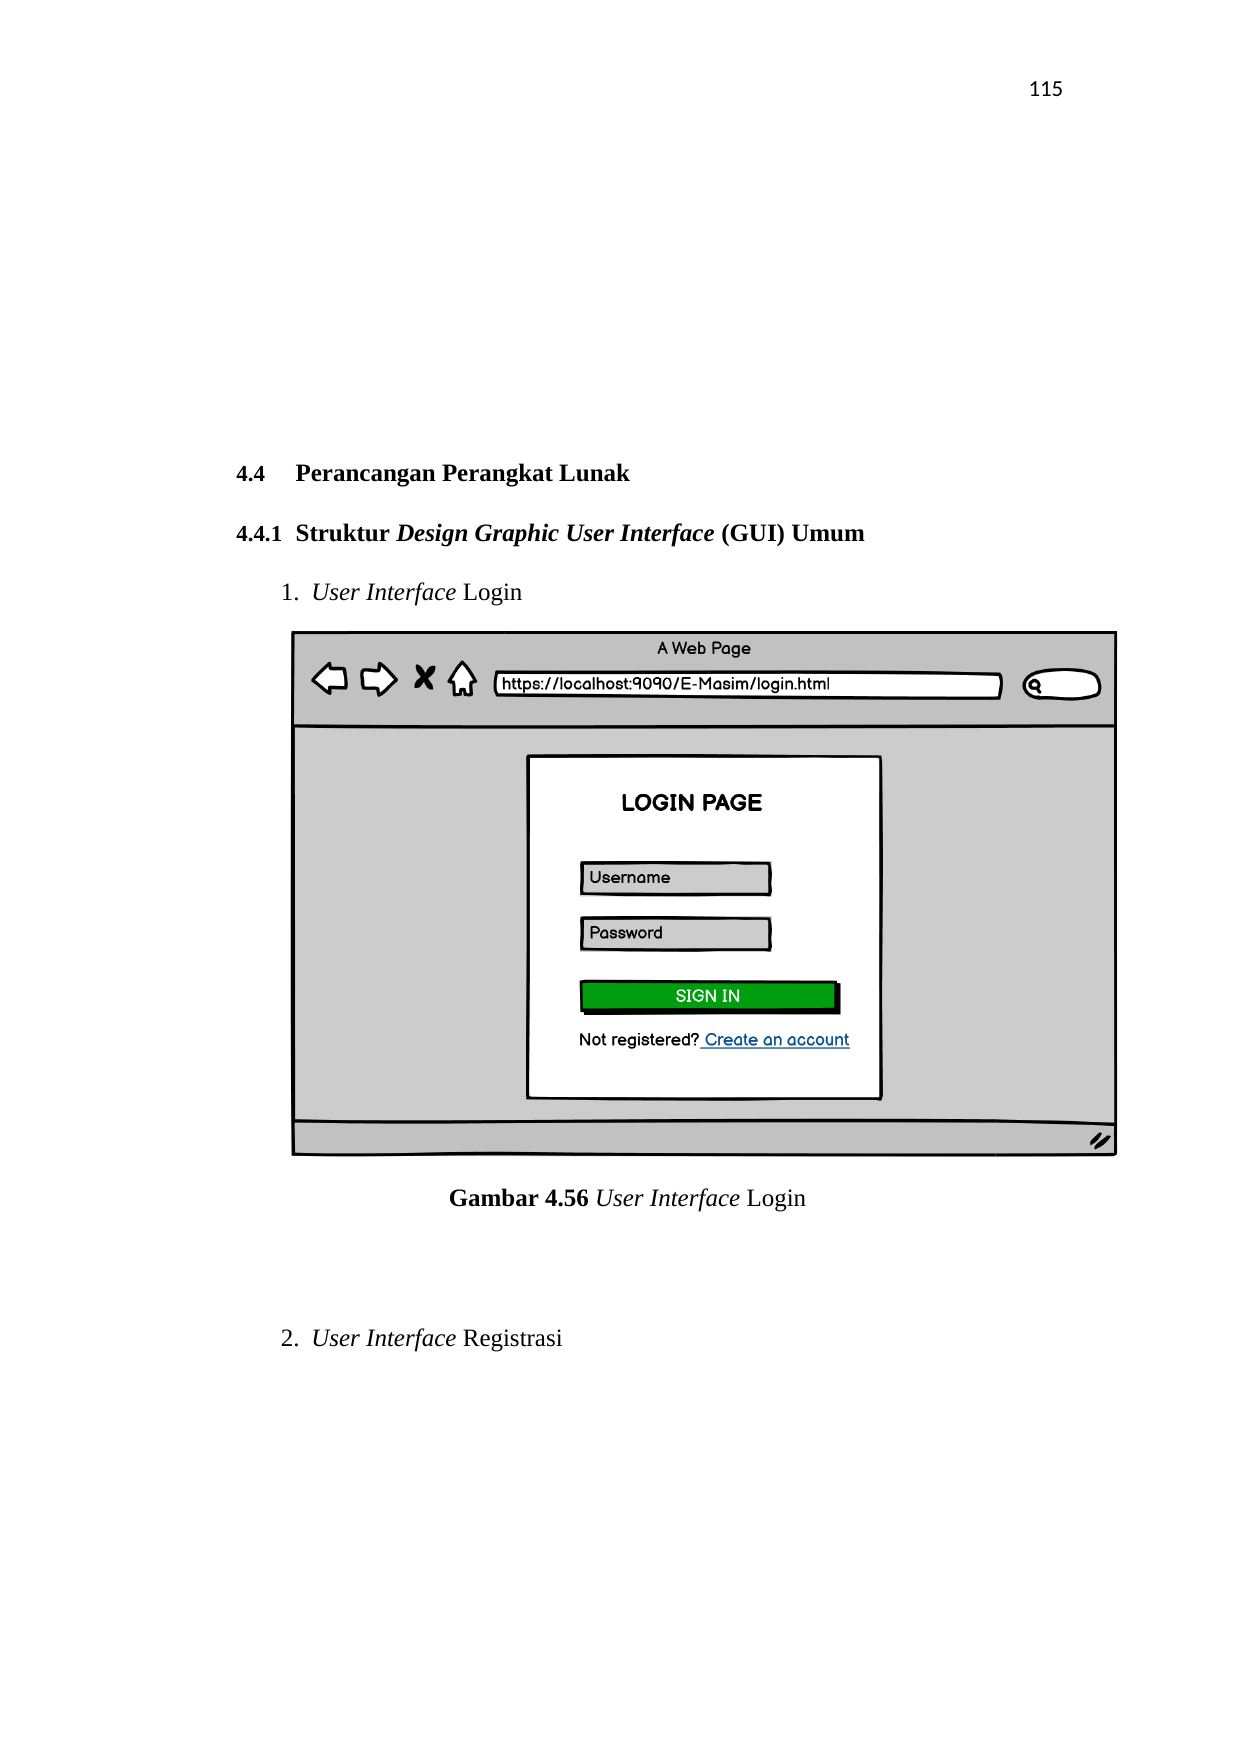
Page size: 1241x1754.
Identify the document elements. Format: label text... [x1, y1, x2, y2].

list User Interface Login [281, 577, 1063, 606]
list Struktur Design Graphic User Interface (GUI) Umum [236, 518, 1063, 547]
list Perancangan Perangkat Lunak [236, 458, 1063, 487]
list User Interface Registrasi [281, 1323, 1063, 1351]
picture [290, 630, 1118, 1157]
text Gambar 4.56 User Interface Login [399, 1157, 855, 1211]
